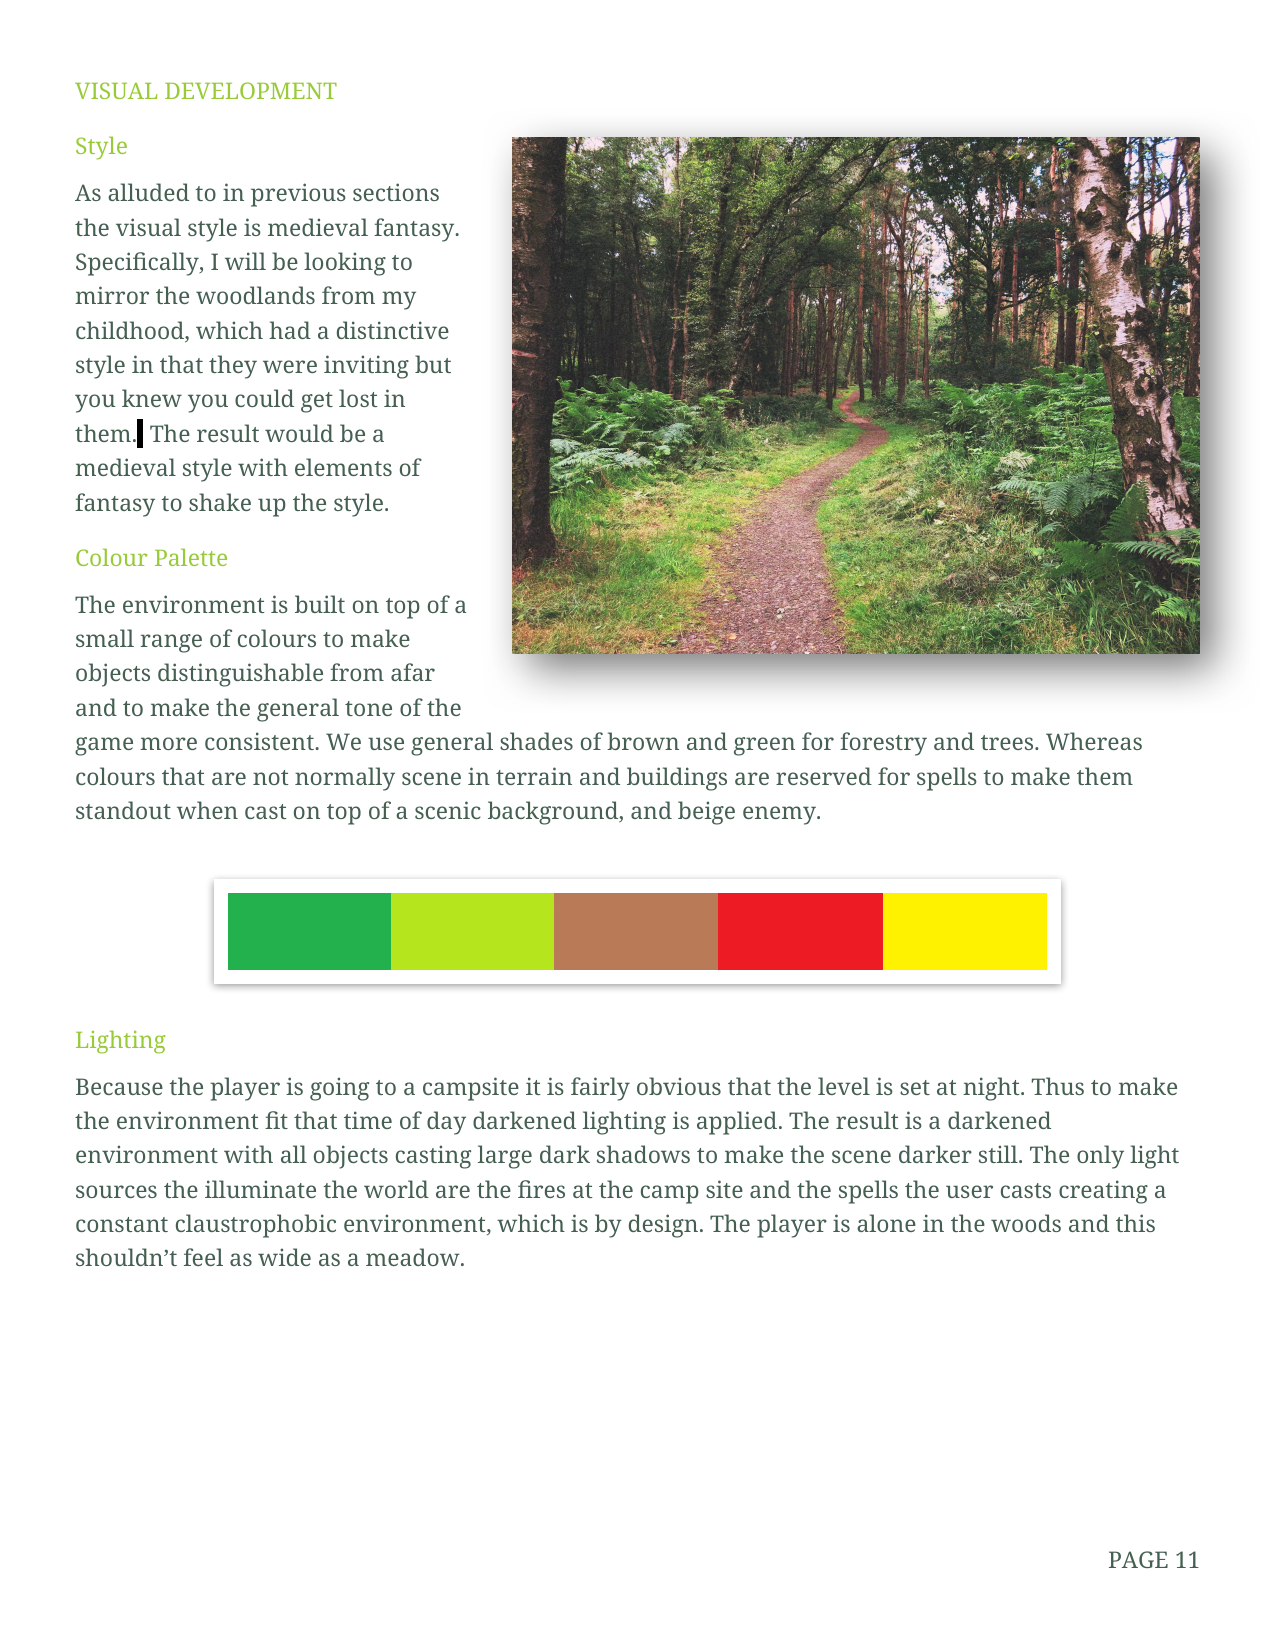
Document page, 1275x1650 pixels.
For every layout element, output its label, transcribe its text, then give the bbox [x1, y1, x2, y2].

text The environment is built on top of a small range of colours to make objects distinguishable from afar and to make the general tone of the game more consistent. We use general shades of brown and green for forestry and trees. Whereas colours that are not normally scene in terrain and buildings are reserved for spells to make them standout when cast on top of a scenic background, and beige enemy. [75, 588, 1200, 826]
text Because the player is going to a campsite it is fairly obvious that the level is set at night. Thus to make the environment fit that time of day darkened lighting is applied. The result is a darkened environment with all objects casting large dark shadows to make the scene darker still. The only light sources the illuminate the world are the fires at the camp site and the spells the user casts creating a constant claustrophobic environment, which is by design. The player is alone in the woods and this shouldn’t feel as wide as a meadow. [75, 1070, 1200, 1273]
subtitle Style [75, 130, 520, 161]
subtitle Colour Palette [75, 542, 494, 573]
picture [512, 137, 1200, 654]
picture [228, 893, 1047, 970]
text As alluded to in previous sections the visual style is medieval fantasy. Specifically, I will be looking to mirror the woodlands from my childhood, which had a distinctive style in that they were inviting but you knew you could get lost in them. The result would be a medieval style with elements of fantasy to shake up the style. [75, 177, 495, 518]
subtitle Visual Development [75, 75, 1200, 106]
